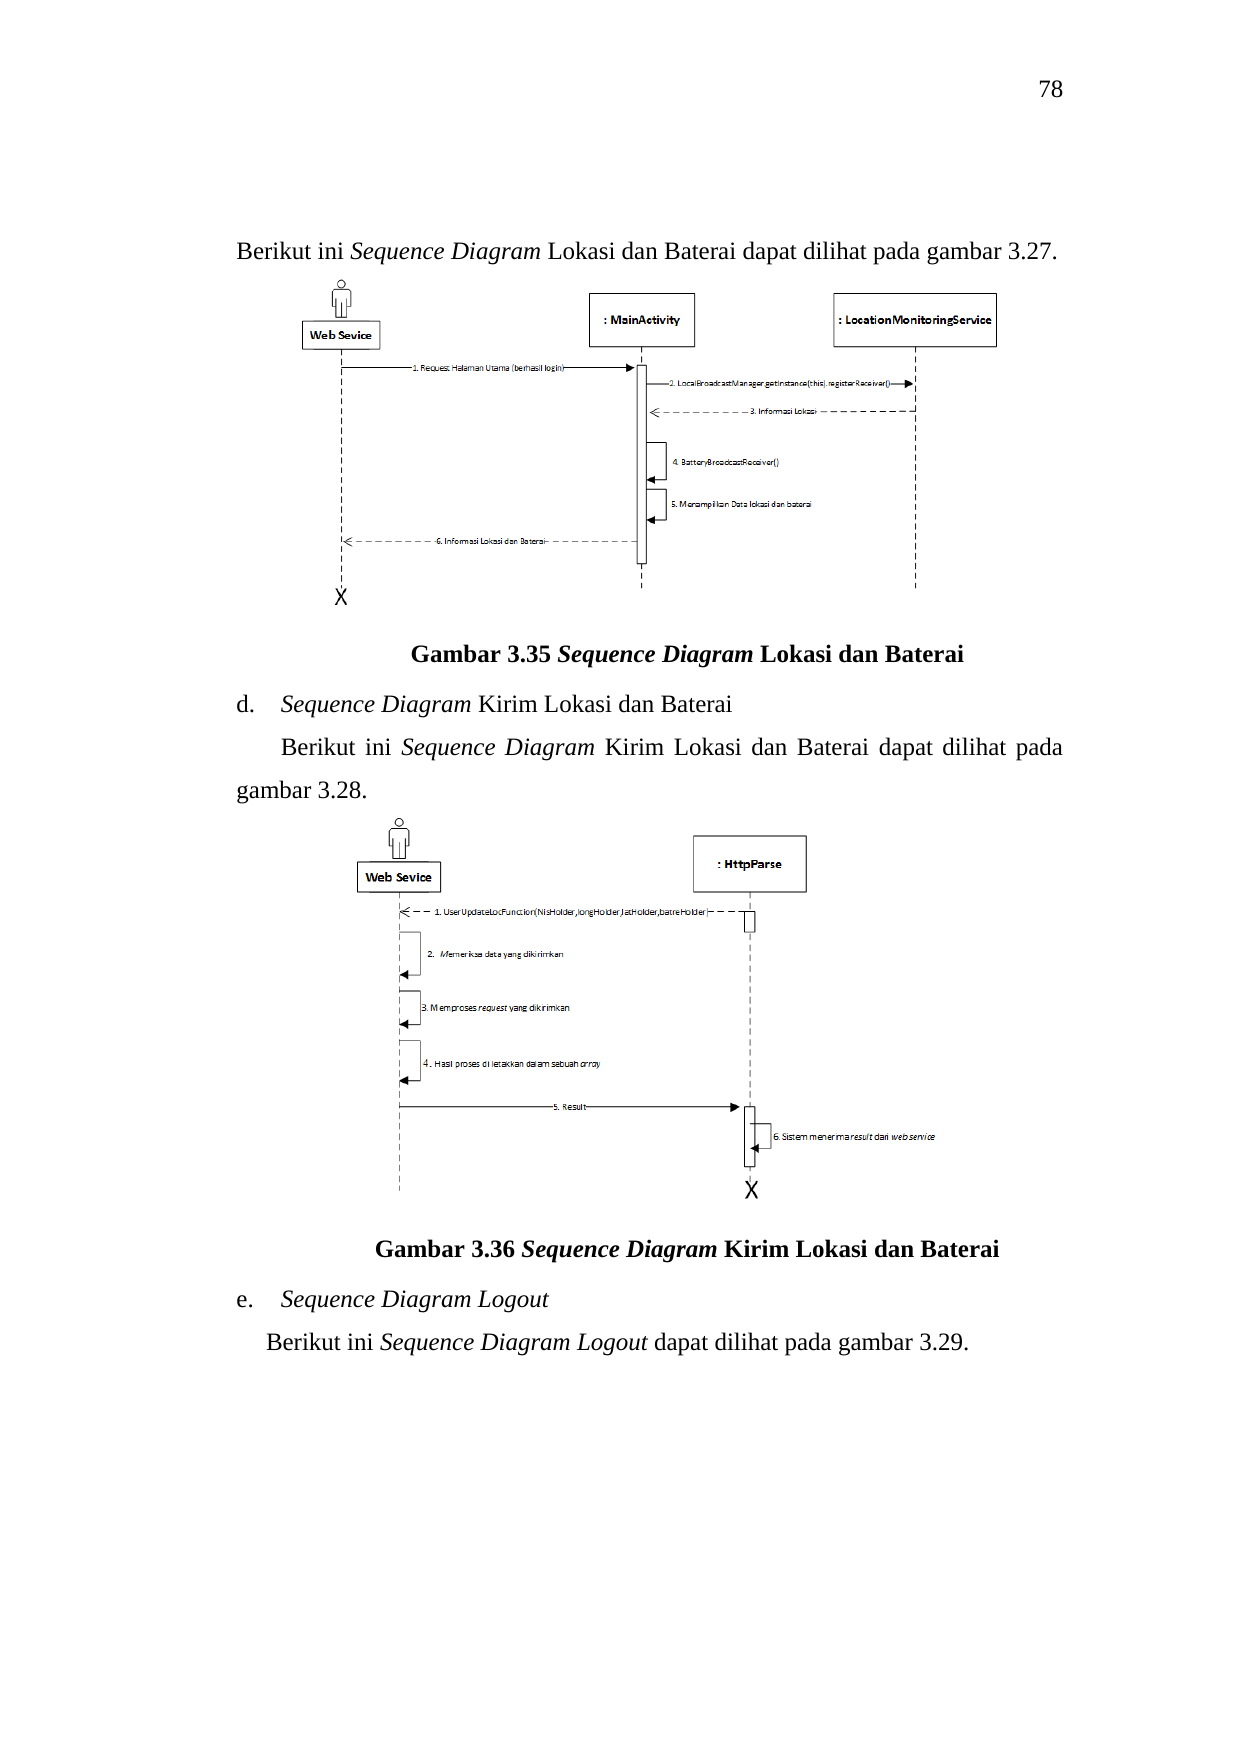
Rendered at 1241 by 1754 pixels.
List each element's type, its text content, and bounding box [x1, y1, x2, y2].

text Berikut ini Sequence Diagram Logout dapat dilihat pada gambar 3.29. [236, 1327, 1063, 1356]
list Sequence Diagram Kirim Lokasi dan Baterai [236, 689, 1063, 717]
list Berikut ini Sequence Diagram Kirim Lokasi dan Baterai dapat dilihat pada gambar 3.28. [236, 732, 1063, 804]
picture [301, 279, 999, 625]
text Berikut ini Sequence Diagram Lokasi dan Baterai dapat dilihat pada gambar 3.27. [236, 236, 1063, 265]
picture [356, 818, 944, 1220]
list Sequence Diagram Logout [236, 1284, 1063, 1313]
